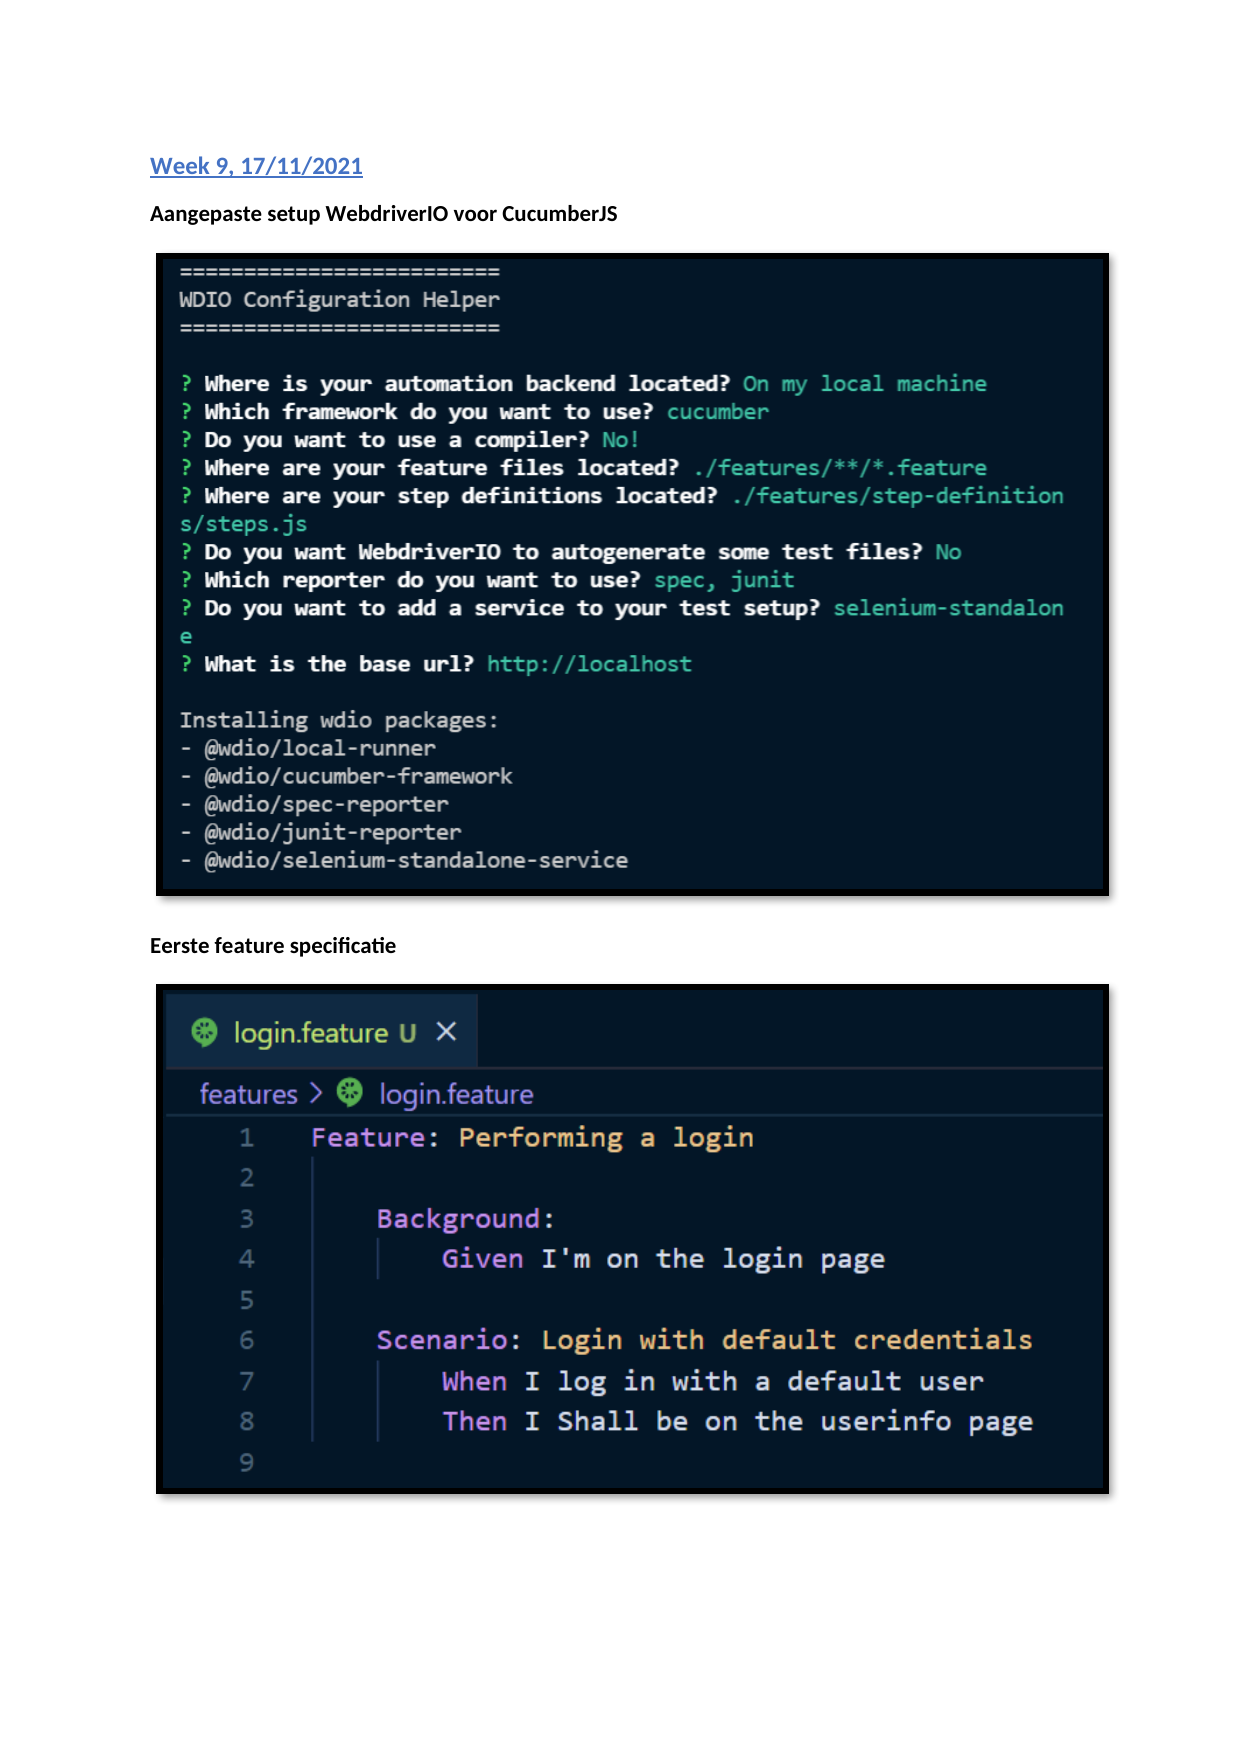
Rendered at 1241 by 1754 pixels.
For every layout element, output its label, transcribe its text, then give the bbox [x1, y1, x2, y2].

text Eerste feature specificatie [150, 931, 1090, 959]
text Aangepaste setup WebdriverIO voor CucumberJS [150, 199, 1090, 228]
text Week 9, 17/11/2021 [150, 150, 1090, 181]
picture [163, 259, 1103, 889]
picture [163, 990, 1103, 1488]
